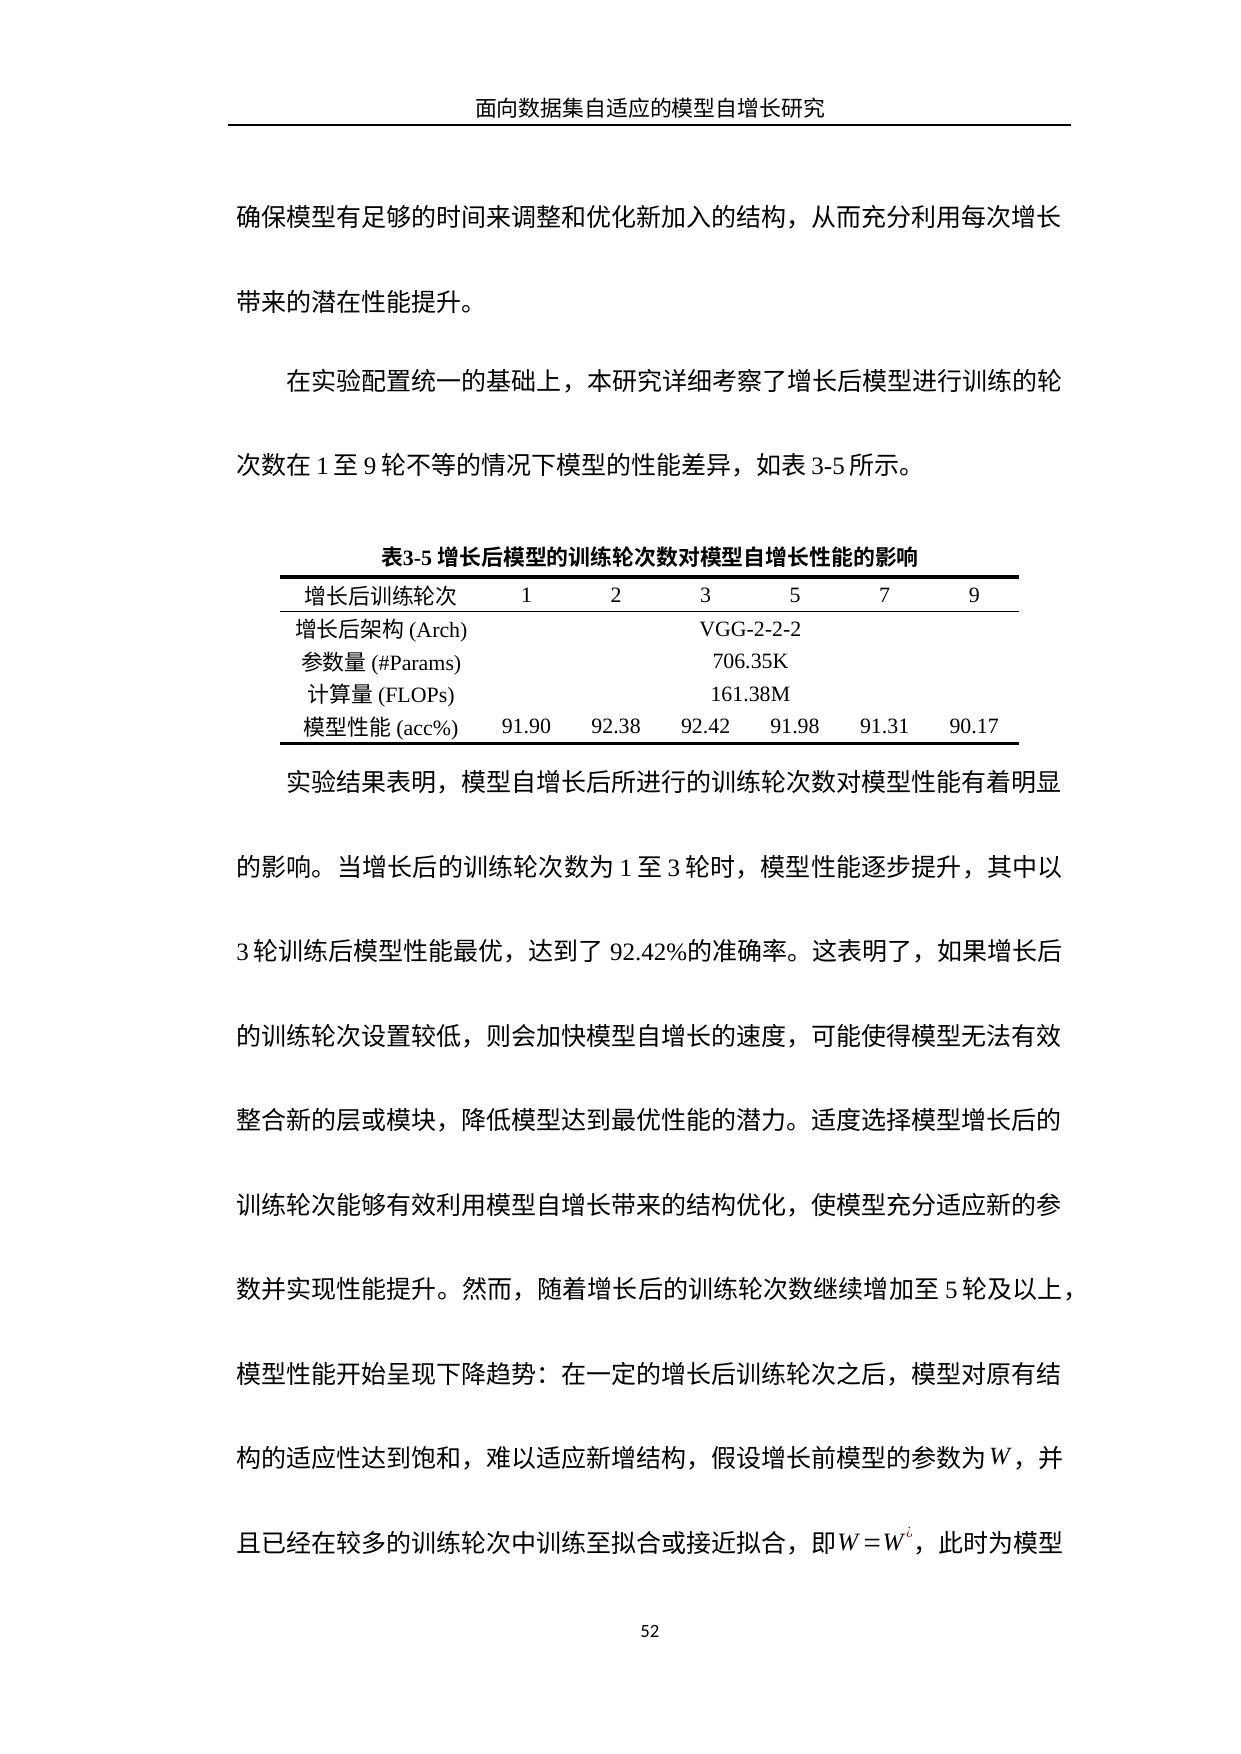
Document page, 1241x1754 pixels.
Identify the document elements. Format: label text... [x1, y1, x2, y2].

table_header 9 [929, 579, 1019, 611]
table_cell 91.98 [750, 710, 840, 742]
table_cell 92.42 [661, 710, 750, 742]
table_cell 91.31 [840, 710, 929, 742]
table_cell 706.35K [481, 645, 1019, 677]
table_cell 91.90 [481, 710, 571, 742]
table_header 5 [750, 579, 840, 611]
table_cell 161.38M [481, 677, 1019, 709]
table_cell VGG-2-2-2 [481, 612, 1019, 644]
table_cell 参数量 (#Params) [280, 645, 481, 677]
table_header 1 [481, 579, 571, 611]
table_header 增长后训练轮次 [280, 579, 481, 611]
table_cell 计算量 (FLOPs) [280, 677, 481, 709]
table_header 7 [840, 579, 929, 611]
table_header 2 [571, 579, 661, 611]
table_cell 90.17 [929, 710, 1019, 742]
table_cell 模型性能 (acc%) [280, 710, 481, 742]
table_cell 92.38 [571, 710, 661, 742]
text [236, 748, 1063, 1574]
table_cell 增长后架构 (Arch) [280, 612, 481, 644]
table_header 3 [661, 579, 750, 611]
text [236, 183, 1063, 333]
